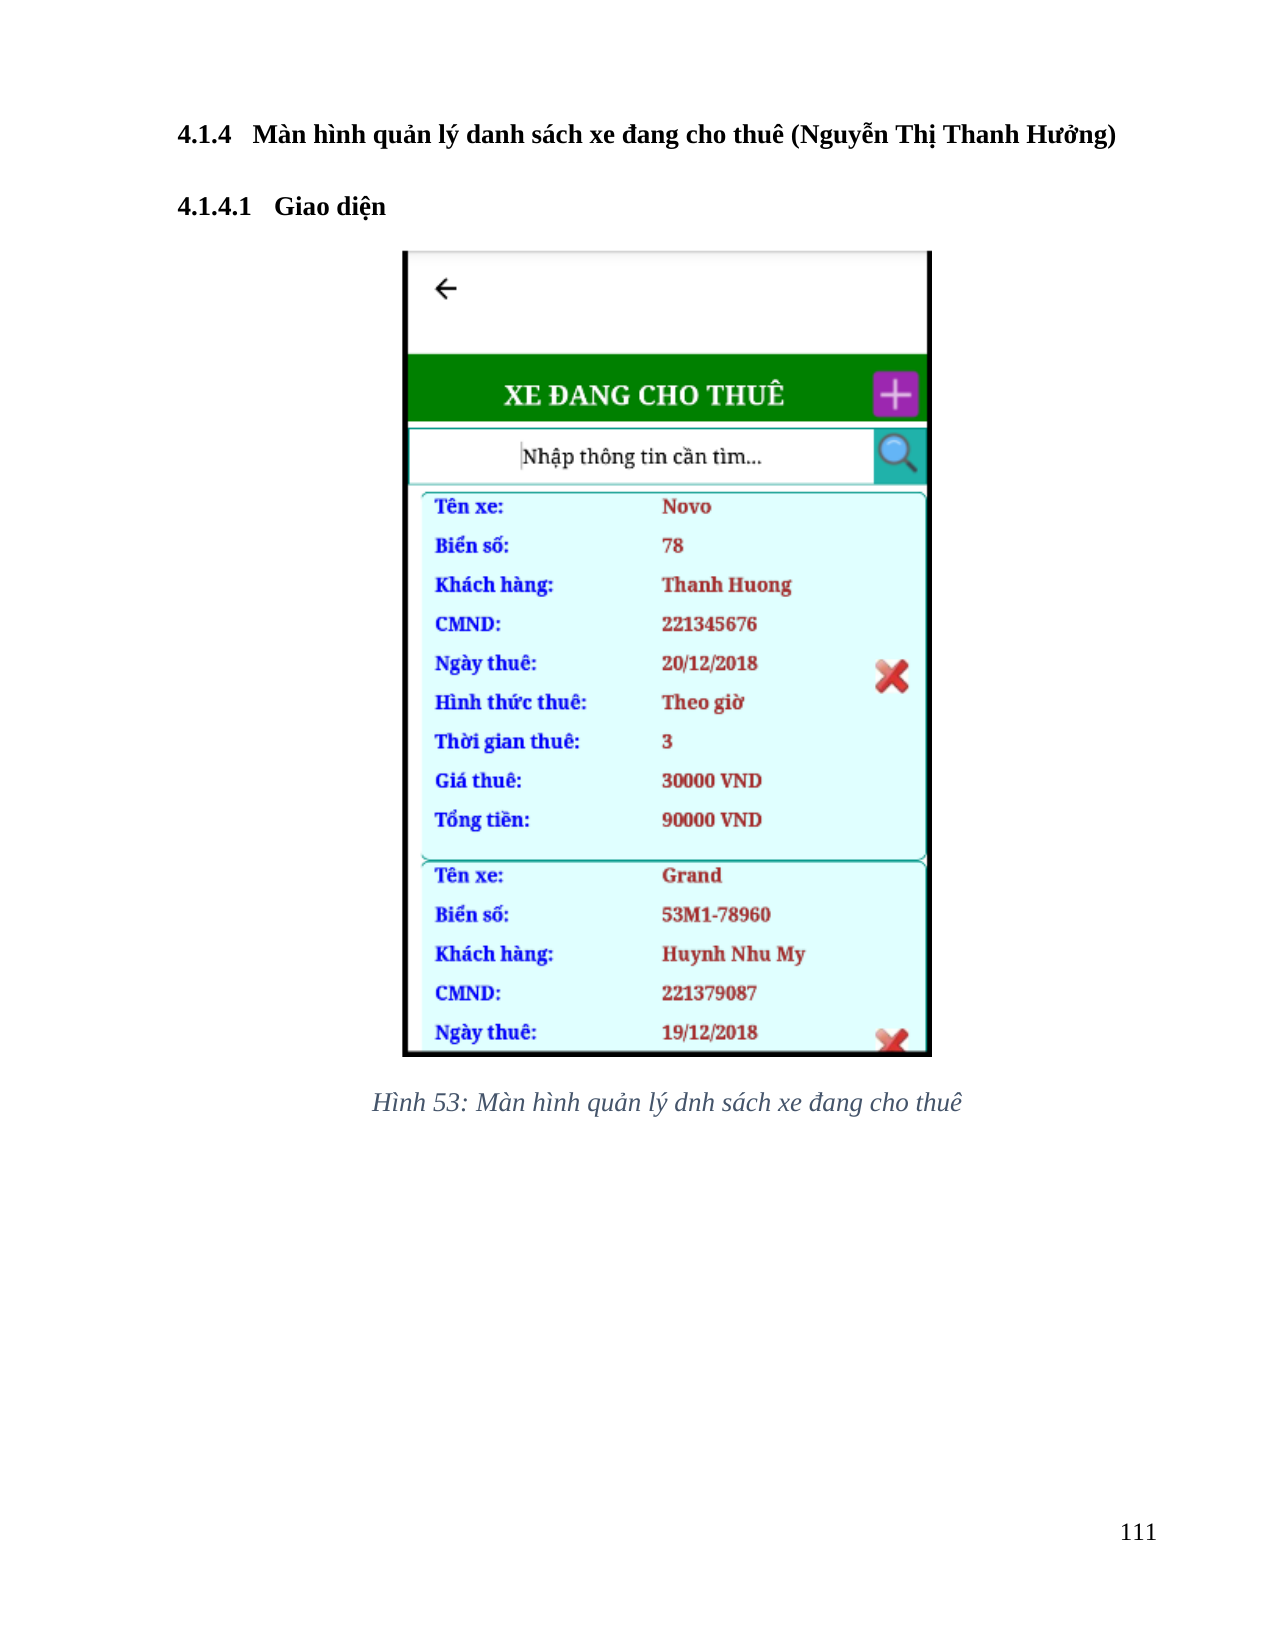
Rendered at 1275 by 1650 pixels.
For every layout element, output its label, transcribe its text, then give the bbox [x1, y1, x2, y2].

text Hình 53: Màn hình quản lý dnh sách xe đang cho thuê [177, 1086, 1157, 1117]
subtitle Màn hình quản lý danh sách xe đang cho thuê (Nguyễn Thị Thanh Hưởng) [177, 118, 1157, 149]
subtitle Giao diện [177, 190, 1157, 221]
picture [402, 248, 932, 1057]
